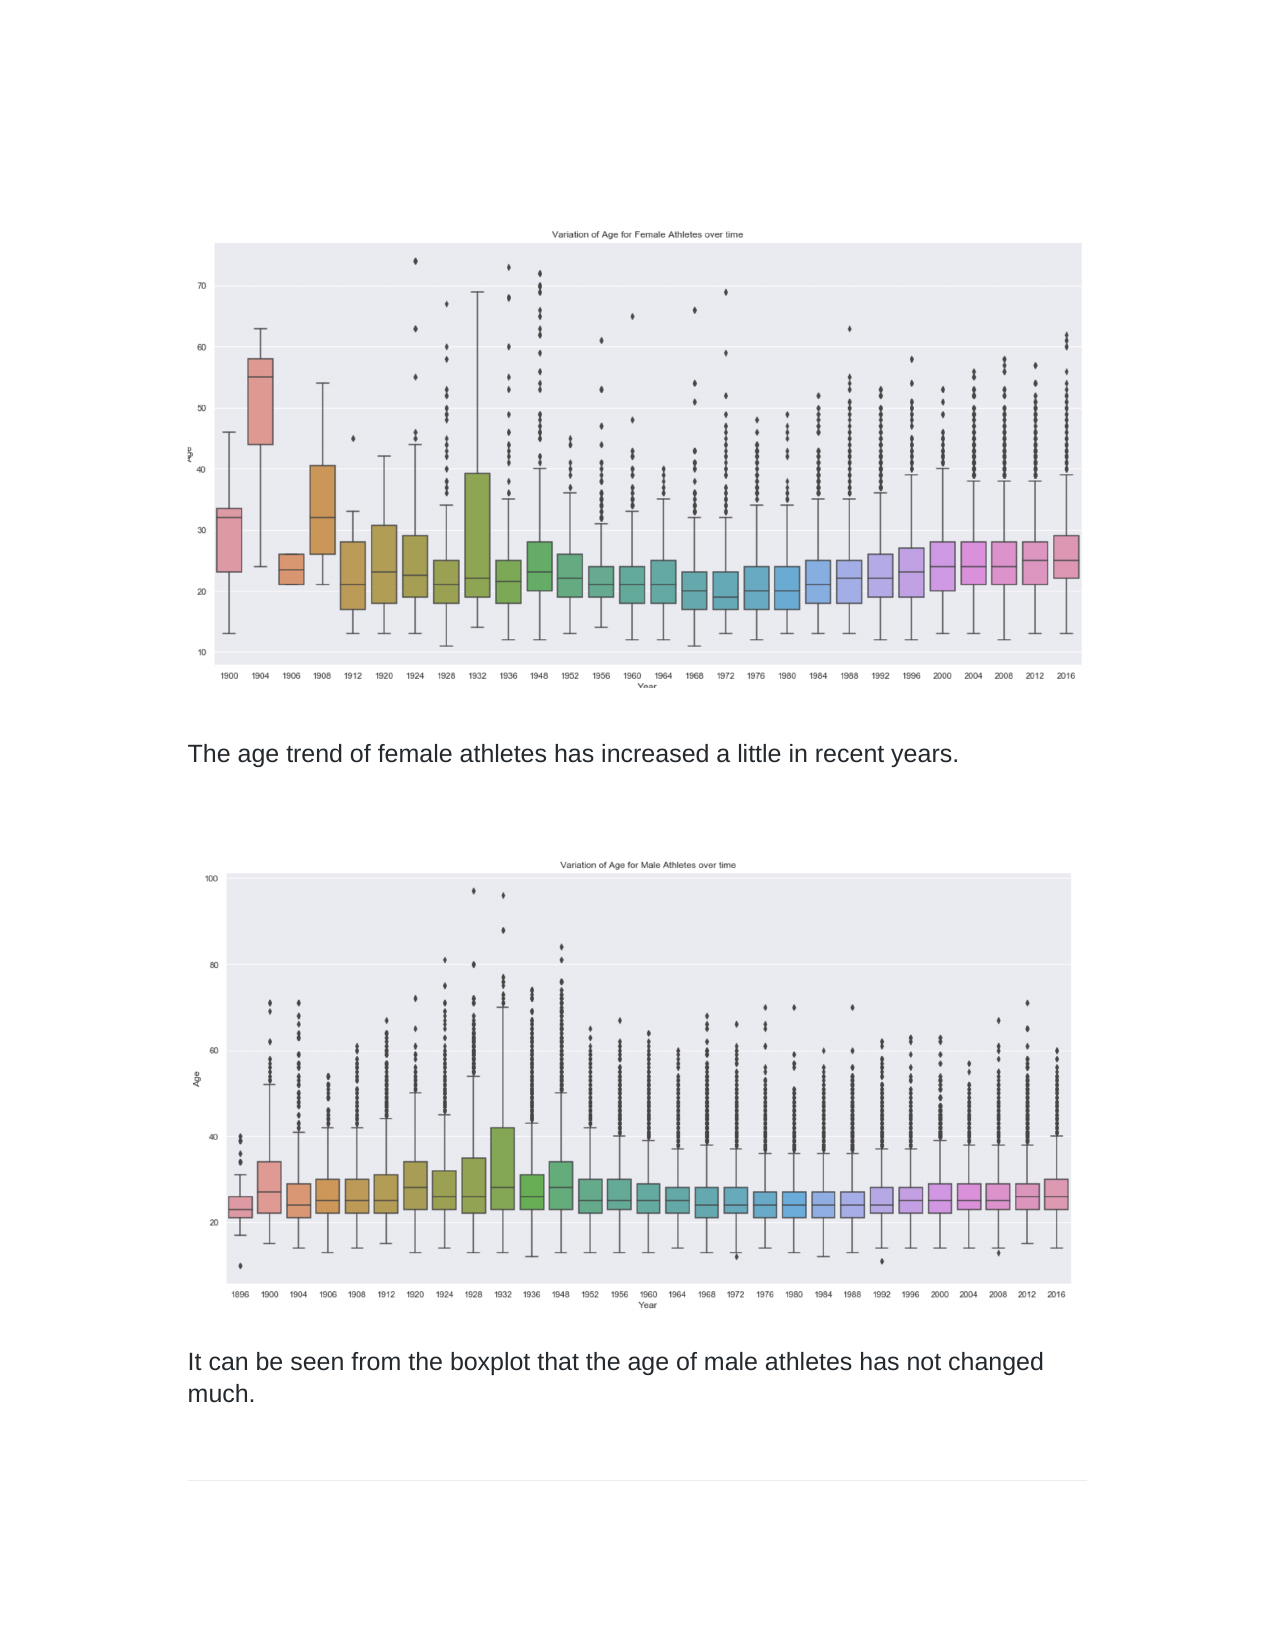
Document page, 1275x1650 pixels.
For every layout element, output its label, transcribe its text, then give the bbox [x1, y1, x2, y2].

picture [187, 860, 1088, 1315]
picture [187, 220, 1088, 688]
subtitle It can be seen from the boxplot that the age of male athletes has not changed much. [187, 1344, 1087, 1409]
subtitle The age trend of female athletes has increased a little in recent years. [187, 737, 1087, 769]
